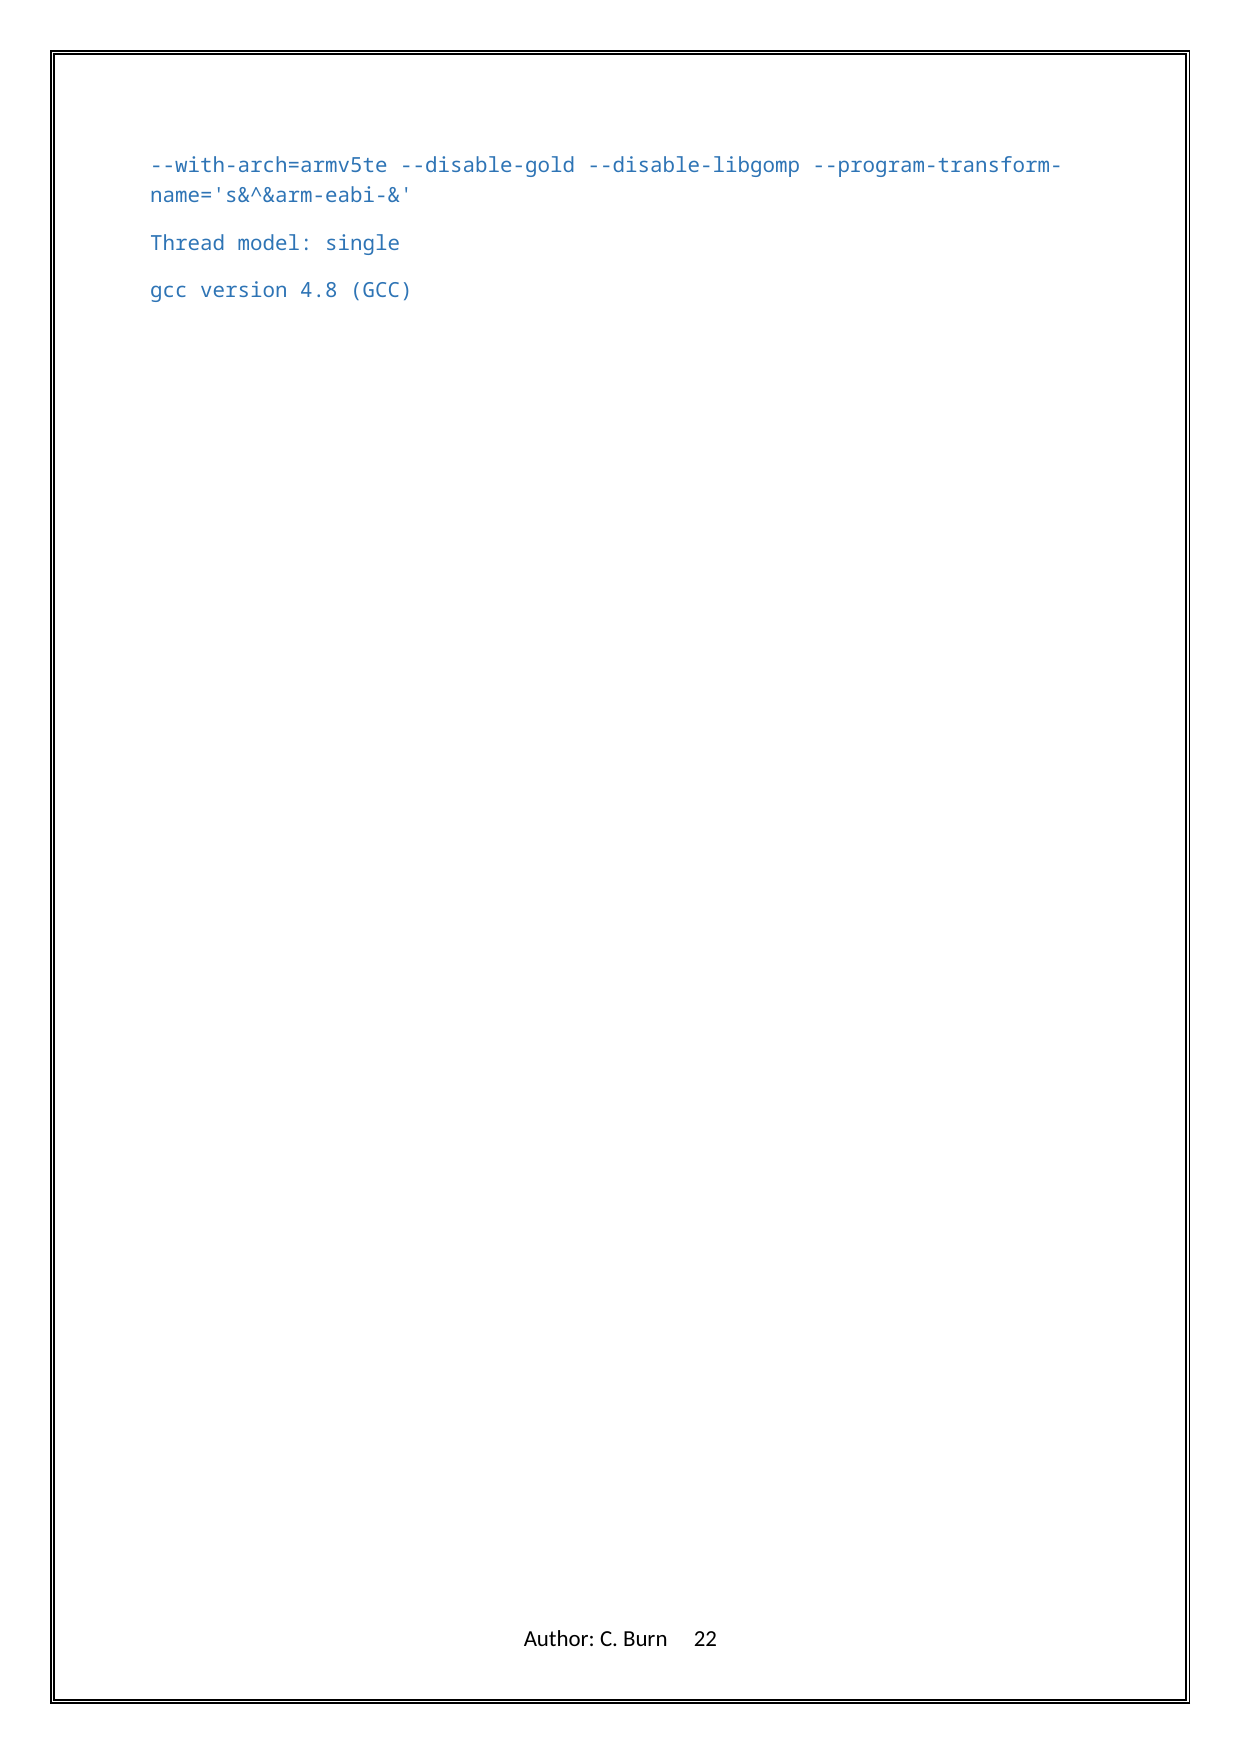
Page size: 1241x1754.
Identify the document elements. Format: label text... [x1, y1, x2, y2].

text Thread model: single [150, 228, 1090, 256]
text gcc version 4.8 (GCC) [150, 275, 1090, 304]
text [150, 150, 1090, 209]
